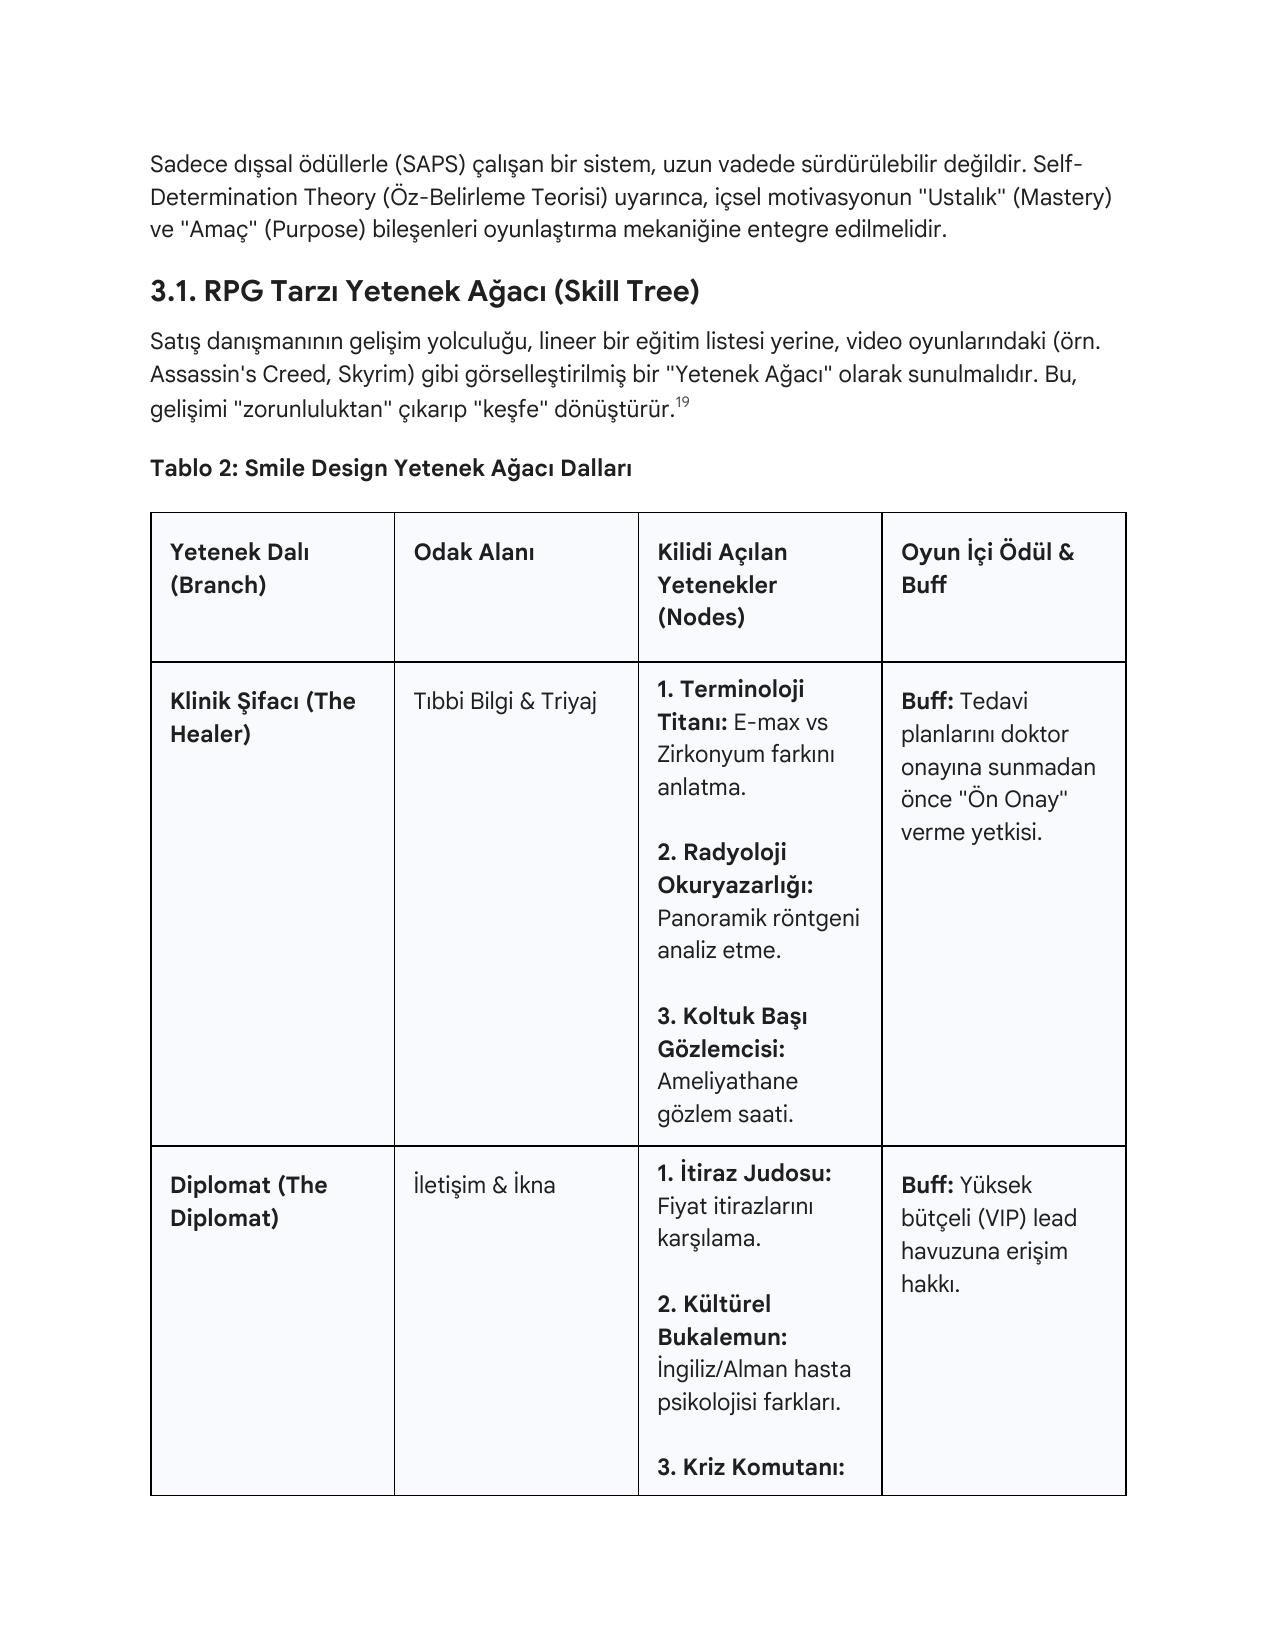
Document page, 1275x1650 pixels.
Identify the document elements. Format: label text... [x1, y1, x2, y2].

table_cell Buff: Tedavi planlarını doktor onayına sunmadan önce "Ön Onay" verme yetkisi. [883, 663, 1125, 1145]
table_header Odak Alanı [395, 513, 638, 661]
table_header Oyun İçi Ödül & Buff [883, 513, 1125, 661]
table_cell İletişim & İkna [395, 1147, 638, 1495]
text Tablo 2: Smile Design Yetenek Ağacı Dalları [150, 454, 1125, 483]
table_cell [639, 1147, 881, 1495]
text Satış danışmanının gelişim yolculuğu, lineer bir eğitim listesi yerine, video oyunlarındaki (örn. Assassin's Creed, Skyrim) gibi görselleştirilmiş bir "Yetenek Ağacı" olarak sunulmalıdır. Bu, gelişimi "zorunluluktan" çıkarıp "keşfe" dönüştürür.19 [150, 327, 1125, 424]
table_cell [152, 1147, 394, 1495]
text Sadece dışsal ödüllerle (SAPS) çalışan bir sistem, uzun vadede sürdürülebilir değildir. Self-Determination Theory (Öz-Belirleme Teorisi) uyarınca, içsel motivasyonun "Ustalık" (Mastery) ve "Amaç" (Purpose) bileşenleri oyunlaştırma mekaniğine entegre edilmelidir. [150, 150, 1125, 244]
table_cell 1. Terminoloji Titanı: E-max vs Zirkonyum farkını anlatma. 2. Radyoloji Okuryazarlığı: Panoramik röntgeni analiz etme. 3. Koltuk Başı Gözlemcisi: Ameliyathane gözlem saati. [639, 663, 881, 1145]
table_cell Klinik Şifacı (The Healer) [152, 663, 394, 1145]
table_header Yetenek Dalı (Branch) [152, 513, 394, 661]
subtitle 3.1. RPG Tarzı Yetenek Ağacı (Skill Tree) [150, 273, 1125, 310]
table_cell Tıbbi Bilgi & Triyaj [395, 663, 638, 1145]
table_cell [883, 1147, 1125, 1495]
table_header Kilidi Açılan Yetenekler (Nodes) [639, 513, 881, 661]
